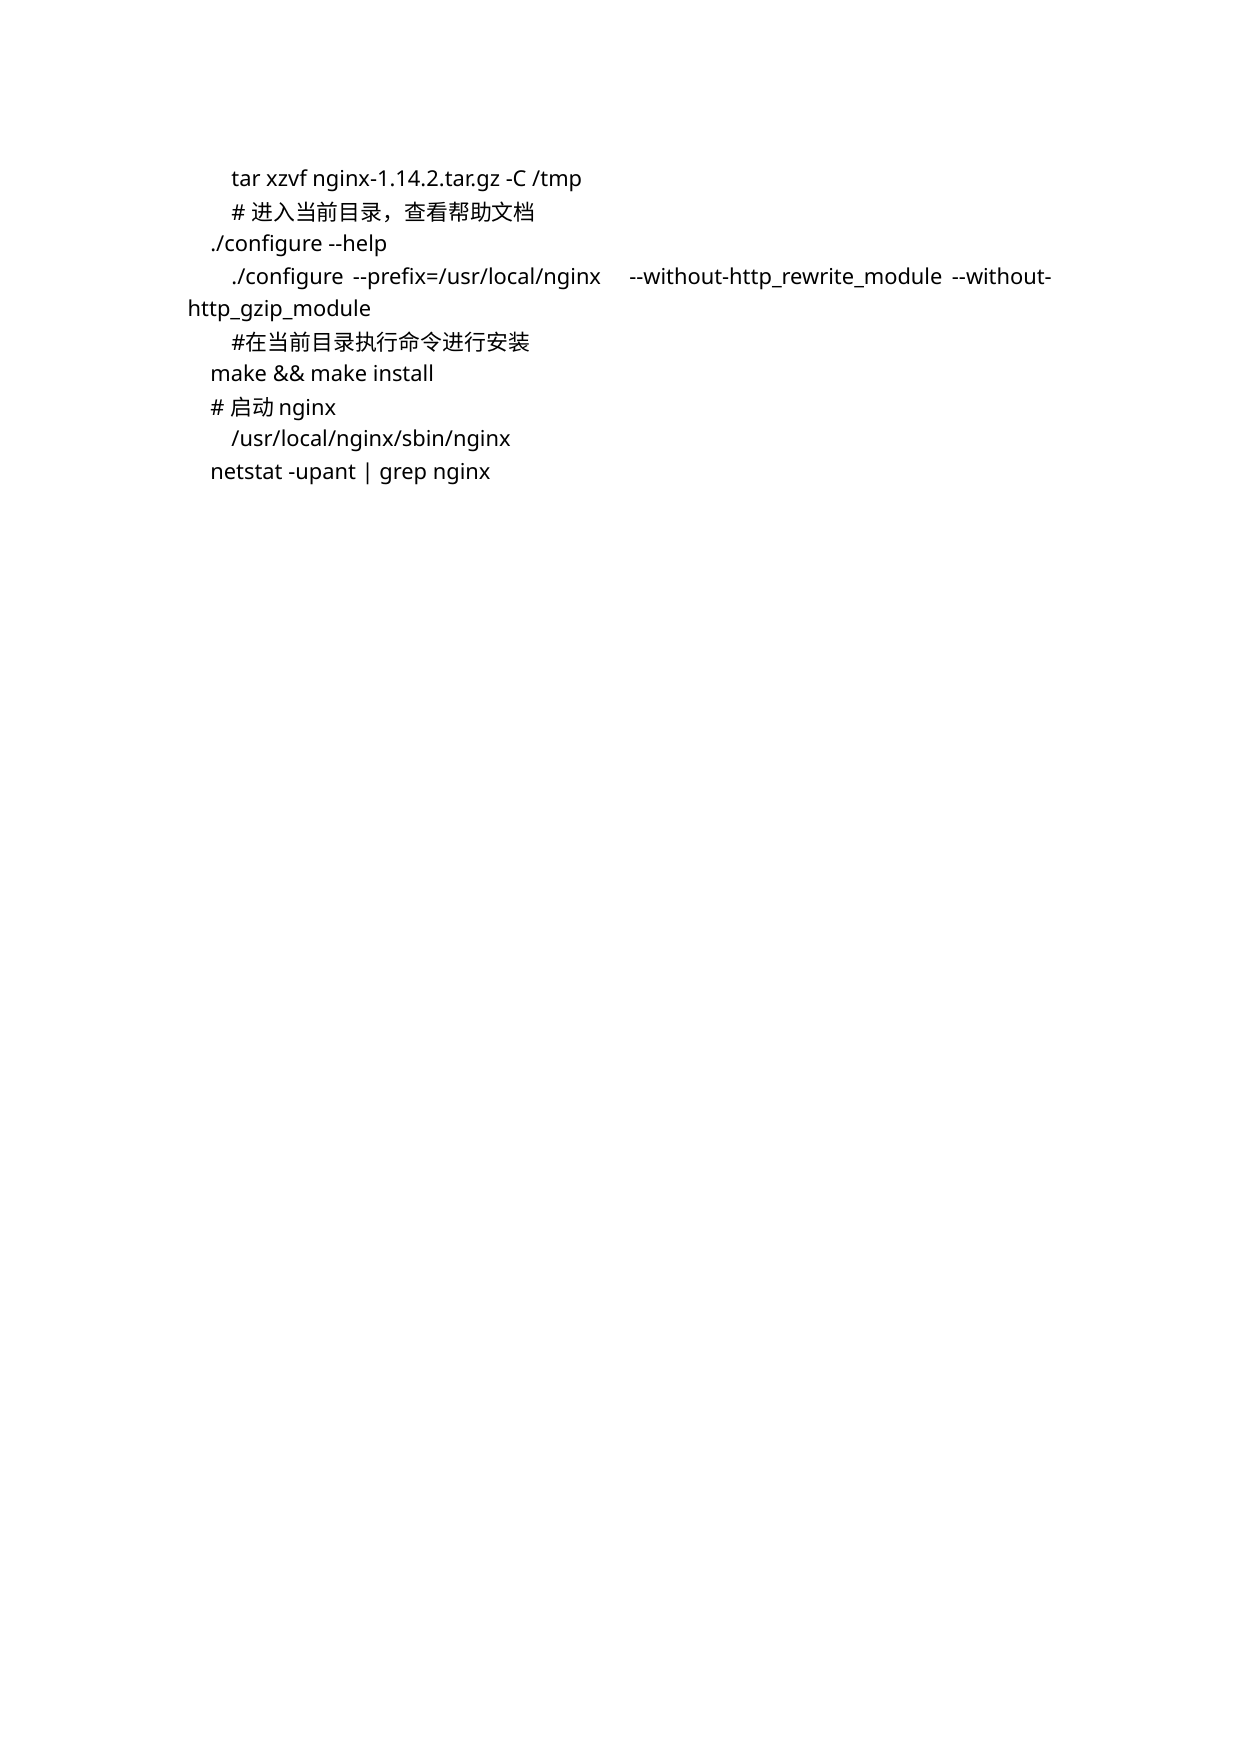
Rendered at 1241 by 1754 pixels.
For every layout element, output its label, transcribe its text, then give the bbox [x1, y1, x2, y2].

text # 进入当前目录，查看帮助文档 [187, 194, 1053, 227]
text tar xzvf nginx-1.14.2.tar.gz -C /tmp [187, 162, 1053, 194]
text # 启动nginx [187, 389, 1053, 422]
text ./configure --prefix=/usr/local/nginx --without-http_rewrite_module --without-http_gzip_module [187, 259, 1053, 324]
text /usr/local/nginx/sbin/nginx [187, 422, 1053, 454]
text #在当前目录执行命令进行安装 [187, 324, 1053, 357]
text ./configure --help [187, 227, 1053, 259]
text netstat -upant | grep nginx [187, 454, 1053, 487]
text make && make install [187, 357, 1053, 389]
